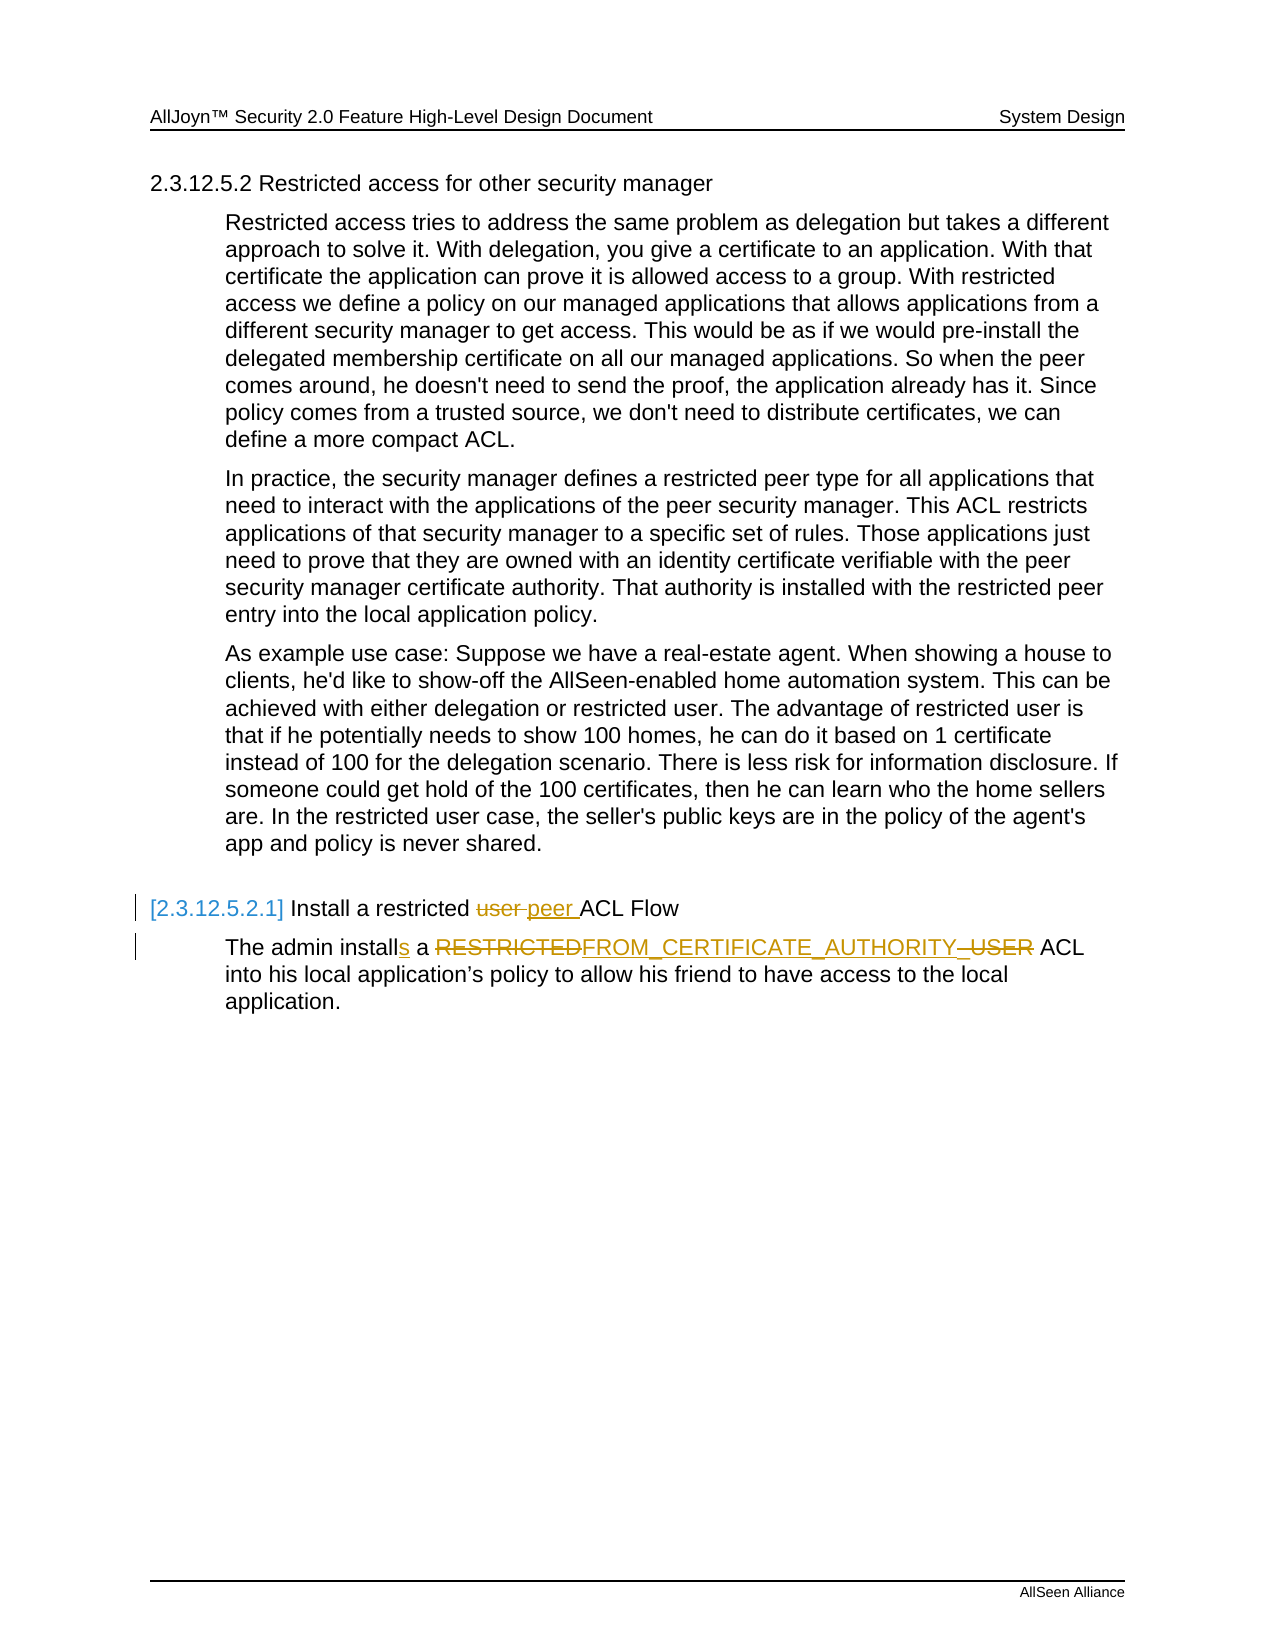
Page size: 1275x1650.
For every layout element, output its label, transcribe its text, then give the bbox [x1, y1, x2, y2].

subtitle Restricted access for other security manager [150, 169, 1125, 196]
text The admin install a ACL into his local application’s policy to allow his friend to have access to the local application. [225, 933, 1125, 1014]
subtitle Install a restricted ACL Flow [150, 894, 1125, 921]
text In practice, the security manager defines a restricted peer type for all applications that need to interact with the applications of the peer security manager. This ACL restricts applications of that security manager to a specific set of rules. Those applications just need to prove that they are owned with an identity certificate verifiable with the peer security manager certificate authority. That authority is installed with the restricted peer entry into the local application policy. [225, 464, 1125, 627]
text Restricted access tries to address the same problem as delegation but takes a different approach to solve it. With delegation, you give a certificate to an application. With that certificate the application can prove it is allowed access to a group. With restricted access we define a policy on our managed applications that allows applications from a different security manager to get access. This would be as if we would pre-install the delegated membership certificate on all our managed applications. So when the peer comes around, he doesn't need to send the proof, the application already has it. Since policy comes from a trusted source, we don't need to distribute certificates, we can define a more compact ACL. [225, 208, 1125, 452]
text As example use case: Suppose we have a real-estate agent. When showing a house to clients, he'd like to show-off the AllSeen-enabled home automation system. This can be achieved with either delegation or restricted user. The advantage of restricted user is that if he potentially needs to show 100 homes, he can do it based on 1 certificate instead of 100 for the delegation scenario. There is less risk for information disclosure. If someone could get hold of the 100 certificates, then he can learn who the home sellers are. In the restricted user case, the seller's public keys are in the policy of the agent's app and policy is never shared. [225, 639, 1125, 856]
